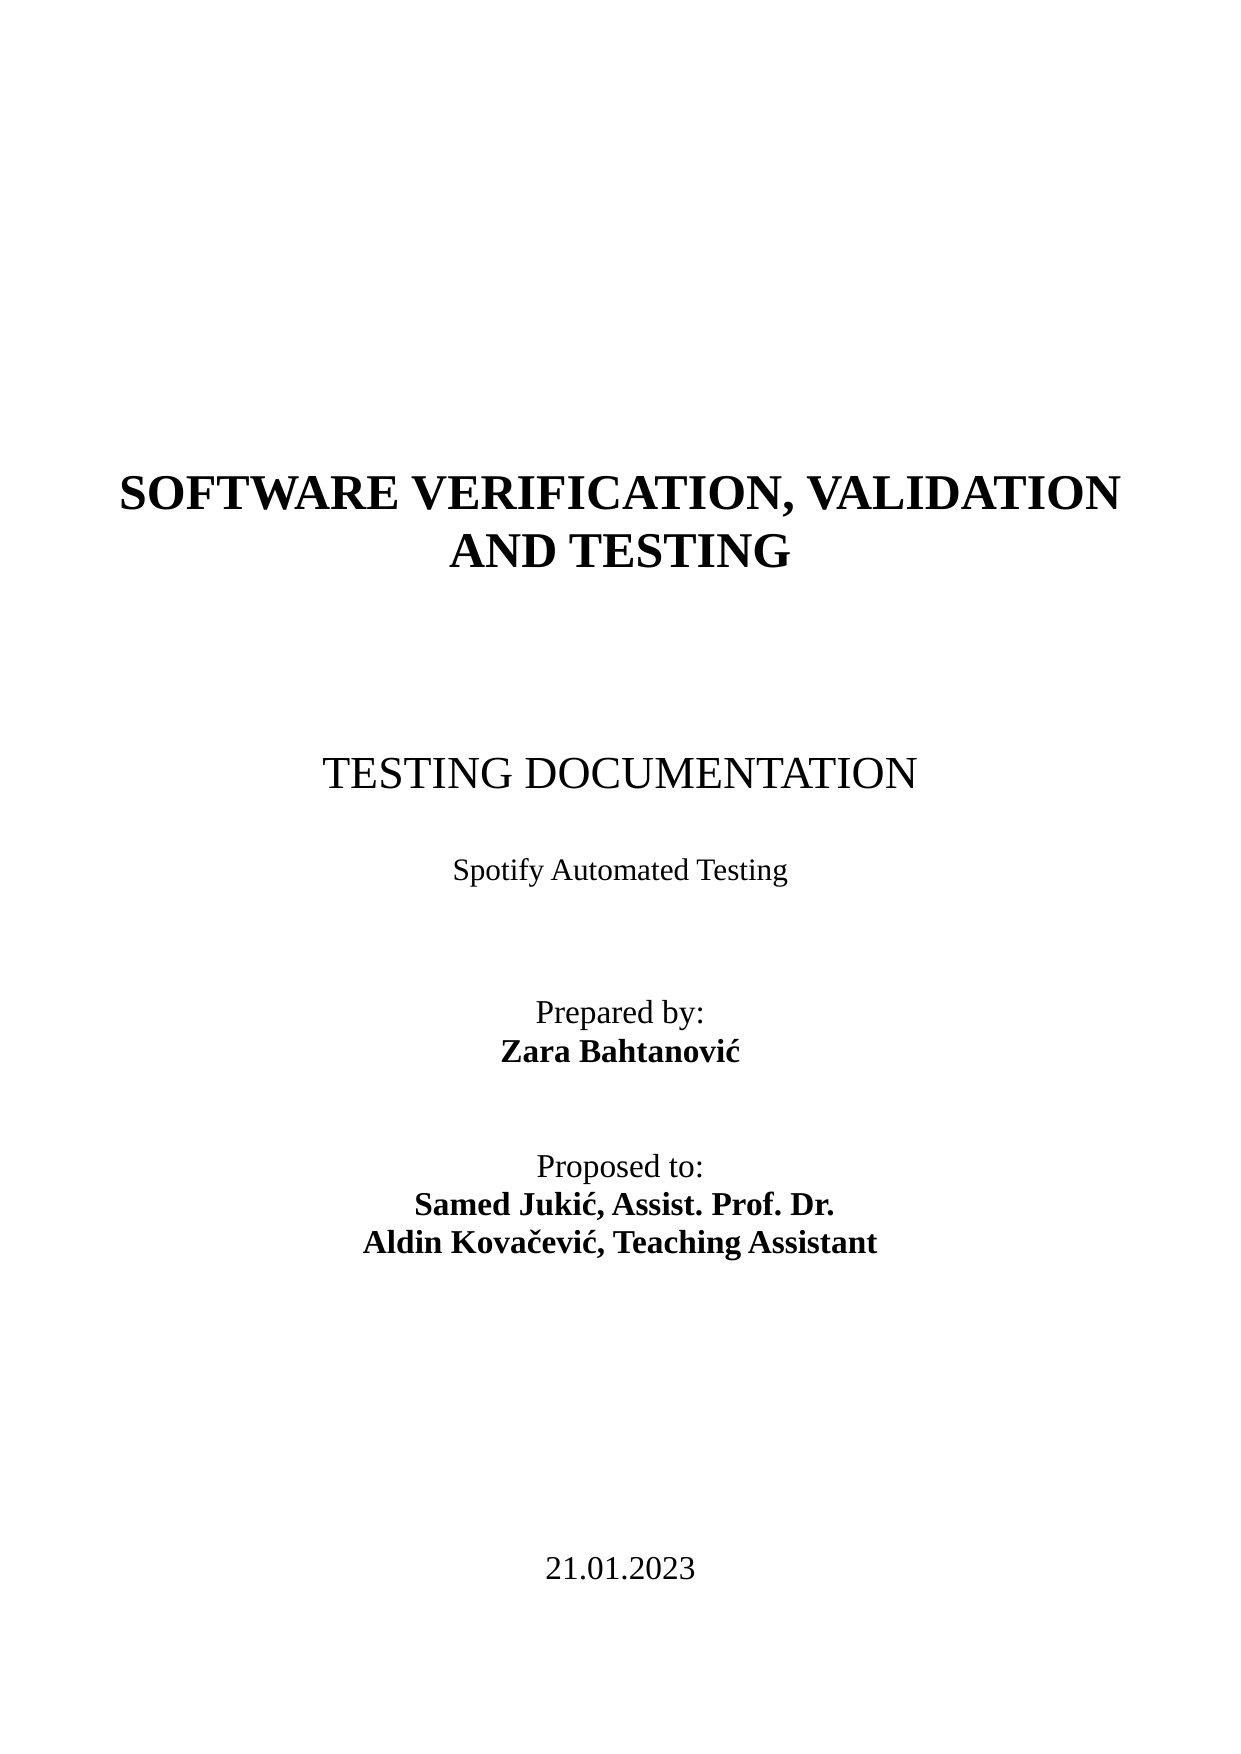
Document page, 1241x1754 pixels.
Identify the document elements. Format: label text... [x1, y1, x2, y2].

text Prepared by: [118, 993, 1122, 1031]
text TESTING DOCUMENTATION [118, 746, 1122, 798]
text Zara Bahtanović [118, 1031, 1122, 1069]
text Aldin Kovačević, Teaching Assistant [118, 1223, 1122, 1261]
text Samed Jukić, Assist. Prof. Dr. [118, 1184, 1122, 1223]
text Spotify Automated Testing [118, 851, 1122, 887]
text SOFTWARE VERIFICATION, VALIDATION AND TESTING [118, 463, 1122, 578]
text 21.01.2023 [118, 1548, 1122, 1587]
text Proposed to: [118, 1146, 1122, 1184]
